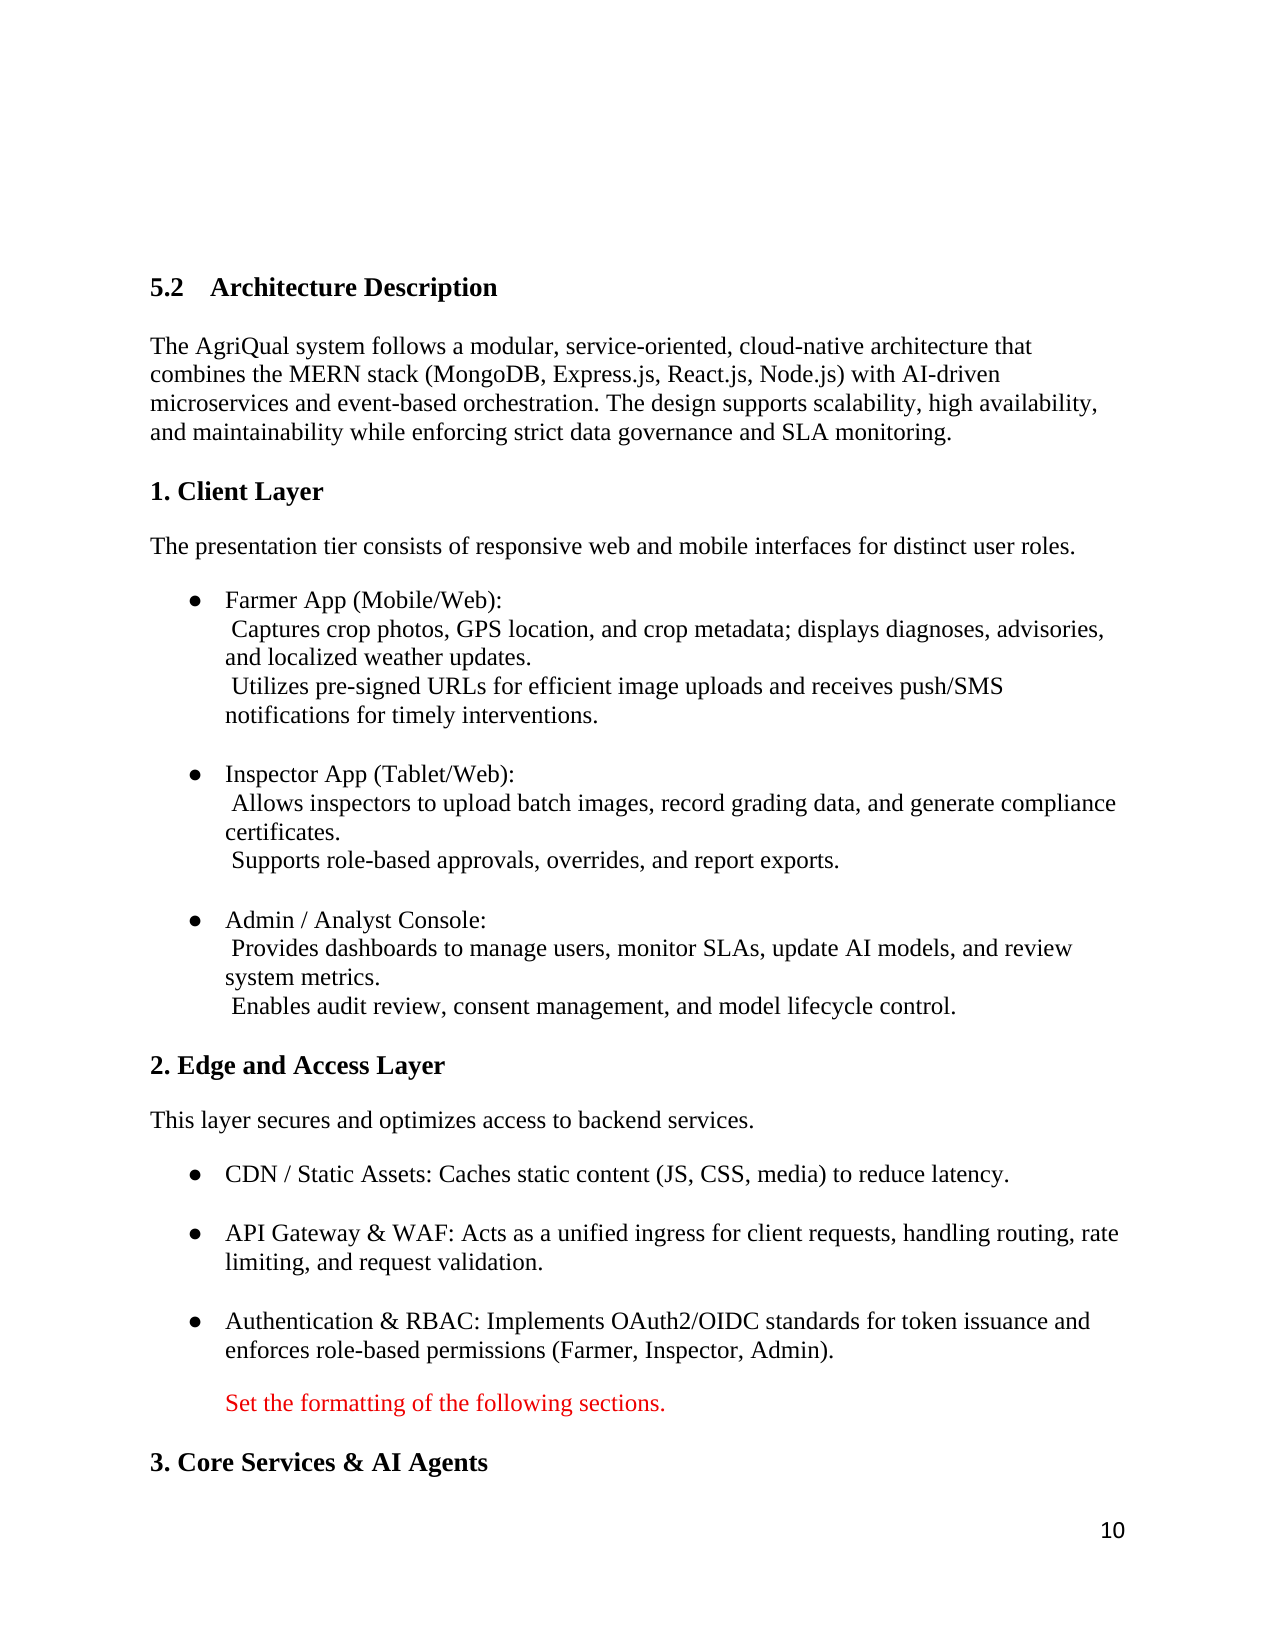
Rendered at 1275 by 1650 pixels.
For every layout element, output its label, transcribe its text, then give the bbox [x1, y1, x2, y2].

subtitle 3. Core Services & AI Agents [150, 1446, 1125, 1478]
subtitle Architecture Description [150, 271, 1125, 302]
text This layer secures and optimizes access to backend services. [150, 1105, 1125, 1134]
subtitle 2. Edge and Access Layer [150, 1049, 1125, 1080]
list Authentication & RBAC: Implements OAuth2/OIDC standards for token issuance and enforces role-based permissions (Farmer, Inspector, Admin). [187, 1306, 1125, 1363]
list CDN / Static Assets: Caches static content (JS, CSS, media) to reduce latency. [187, 1159, 1125, 1218]
text The presentation tier consists of responsive web and mobile interfaces for distinct user roles. [150, 531, 1125, 560]
subtitle 1. Client Layer [150, 475, 1125, 506]
list Inspector App (Tablet/Web): Allows inspectors to upload batch images, record grading data, and generate compliance certificates. Supports role-based approvals, overrides, and report exports. [187, 759, 1125, 905]
text The AgriQual system follows a modular, service-oriented, cloud-native architecture that combines the MERN stack (MongoDB, Express.js, React.js, Node.js) with AI-driven microservices and event-based orchestration. The design supports scalability, high availability, and maintainability while enforcing strict data governance and SLA monitoring. [150, 331, 1125, 446]
list API Gateway & WAF: Acts as a unified ingress for client requests, handling routing, rate limiting, and request validation. [187, 1218, 1125, 1306]
list Admin / Analyst Console: Provides dashboards to manage users, monitor SLAs, update AI models, and review system metrics. Enables audit review, consent management, and model lifecycle control. [187, 905, 1125, 1020]
text Set the formatting of the following sections. [225, 1388, 1125, 1417]
list Farmer App (Mobile/Web): Captures crop photos, GPS location, and crop metadata; displays diagnoses, advisories, and localized weather updates. Utilizes pre-signed URLs for efficient image uploads and receives push/SMS notifications for timely interventions. [187, 585, 1125, 759]
